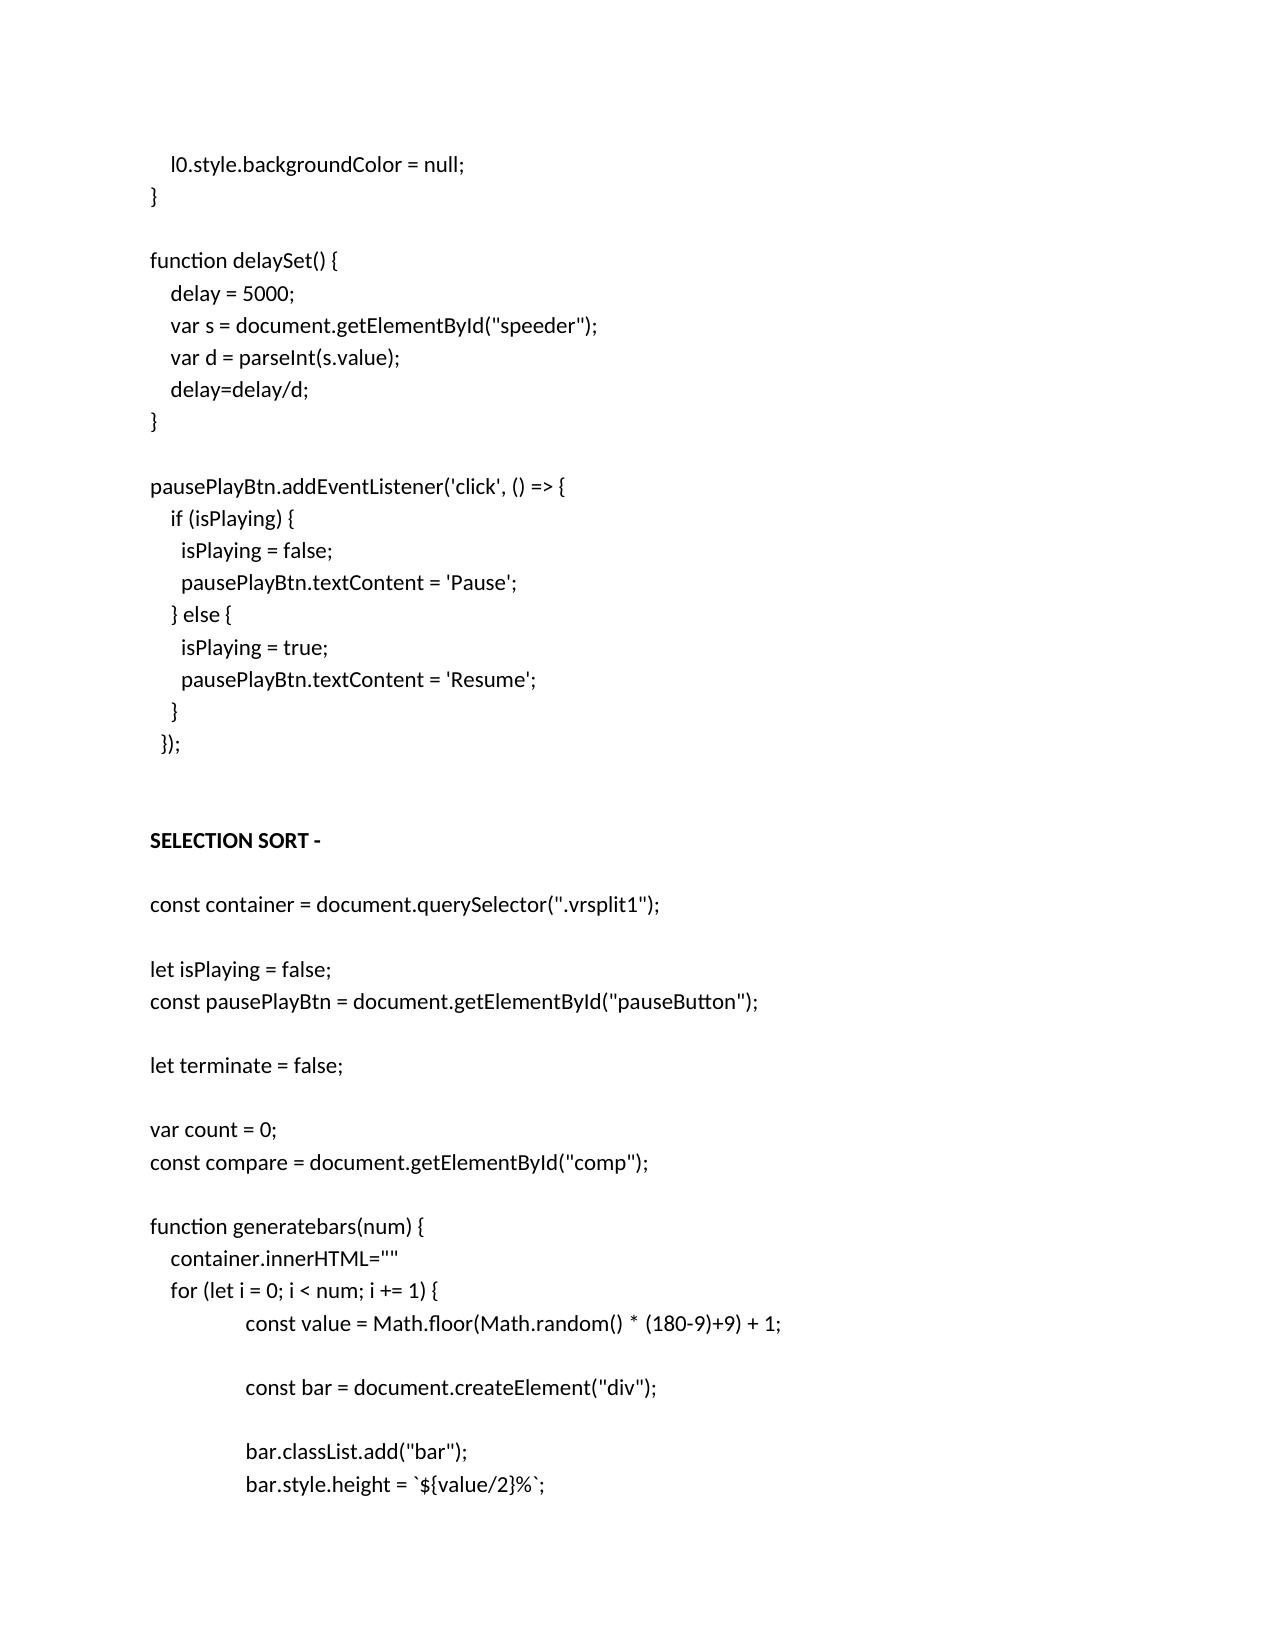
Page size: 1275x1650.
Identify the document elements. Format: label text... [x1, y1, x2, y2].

text for (let i = 0; i < num; i += 1) { [150, 1277, 1125, 1304]
text isPlaying = false; [150, 536, 1125, 564]
text bar.classList.add("bar"); [150, 1437, 1125, 1466]
text const pausePlayBtn = document.getElementById("pauseButton"); [150, 987, 1125, 1015]
text var count = 0; [150, 1116, 1125, 1144]
text }); [150, 729, 1125, 757]
text let isPlaying = false; [150, 955, 1125, 983]
text let terminate = false; [150, 1051, 1125, 1079]
text pausePlayBtn.textContent = 'Resume'; [150, 665, 1125, 693]
text const value = Math.floor(Math.random() * (180-9)+9) + 1; [150, 1309, 1125, 1337]
text bar.style.height = `${value/2}%`; [150, 1470, 1125, 1498]
text SELECTION SORT - [150, 826, 1125, 854]
text const compare = document.getElementById("comp"); [150, 1148, 1125, 1176]
text var s = document.getElementById("speeder"); [150, 311, 1125, 339]
text var d = parseInt(s.value); [150, 343, 1125, 371]
text function generatebars(num) { [150, 1212, 1125, 1240]
text isPlaying = true; [150, 633, 1125, 661]
text l0.style.backgroundColor = null; [150, 150, 1125, 178]
text } [150, 182, 1125, 210]
text const bar = document.createElement("div"); [150, 1373, 1125, 1401]
text delay=delay/d; [150, 375, 1125, 403]
text } [150, 407, 1125, 436]
text function delaySet() { [150, 247, 1125, 274]
text } [150, 697, 1125, 725]
text container.innerHTML="" [150, 1244, 1125, 1272]
text const container = document.querySelector(".vrsplit1"); [150, 890, 1125, 918]
text delay = 5000; [150, 279, 1125, 307]
text pausePlayBtn.textContent = 'Pause'; [150, 568, 1125, 596]
text pausePlayBtn.addEventListener('click', () => { [150, 472, 1125, 500]
text if (isPlaying) { [150, 504, 1125, 532]
text } else { [150, 601, 1125, 629]
